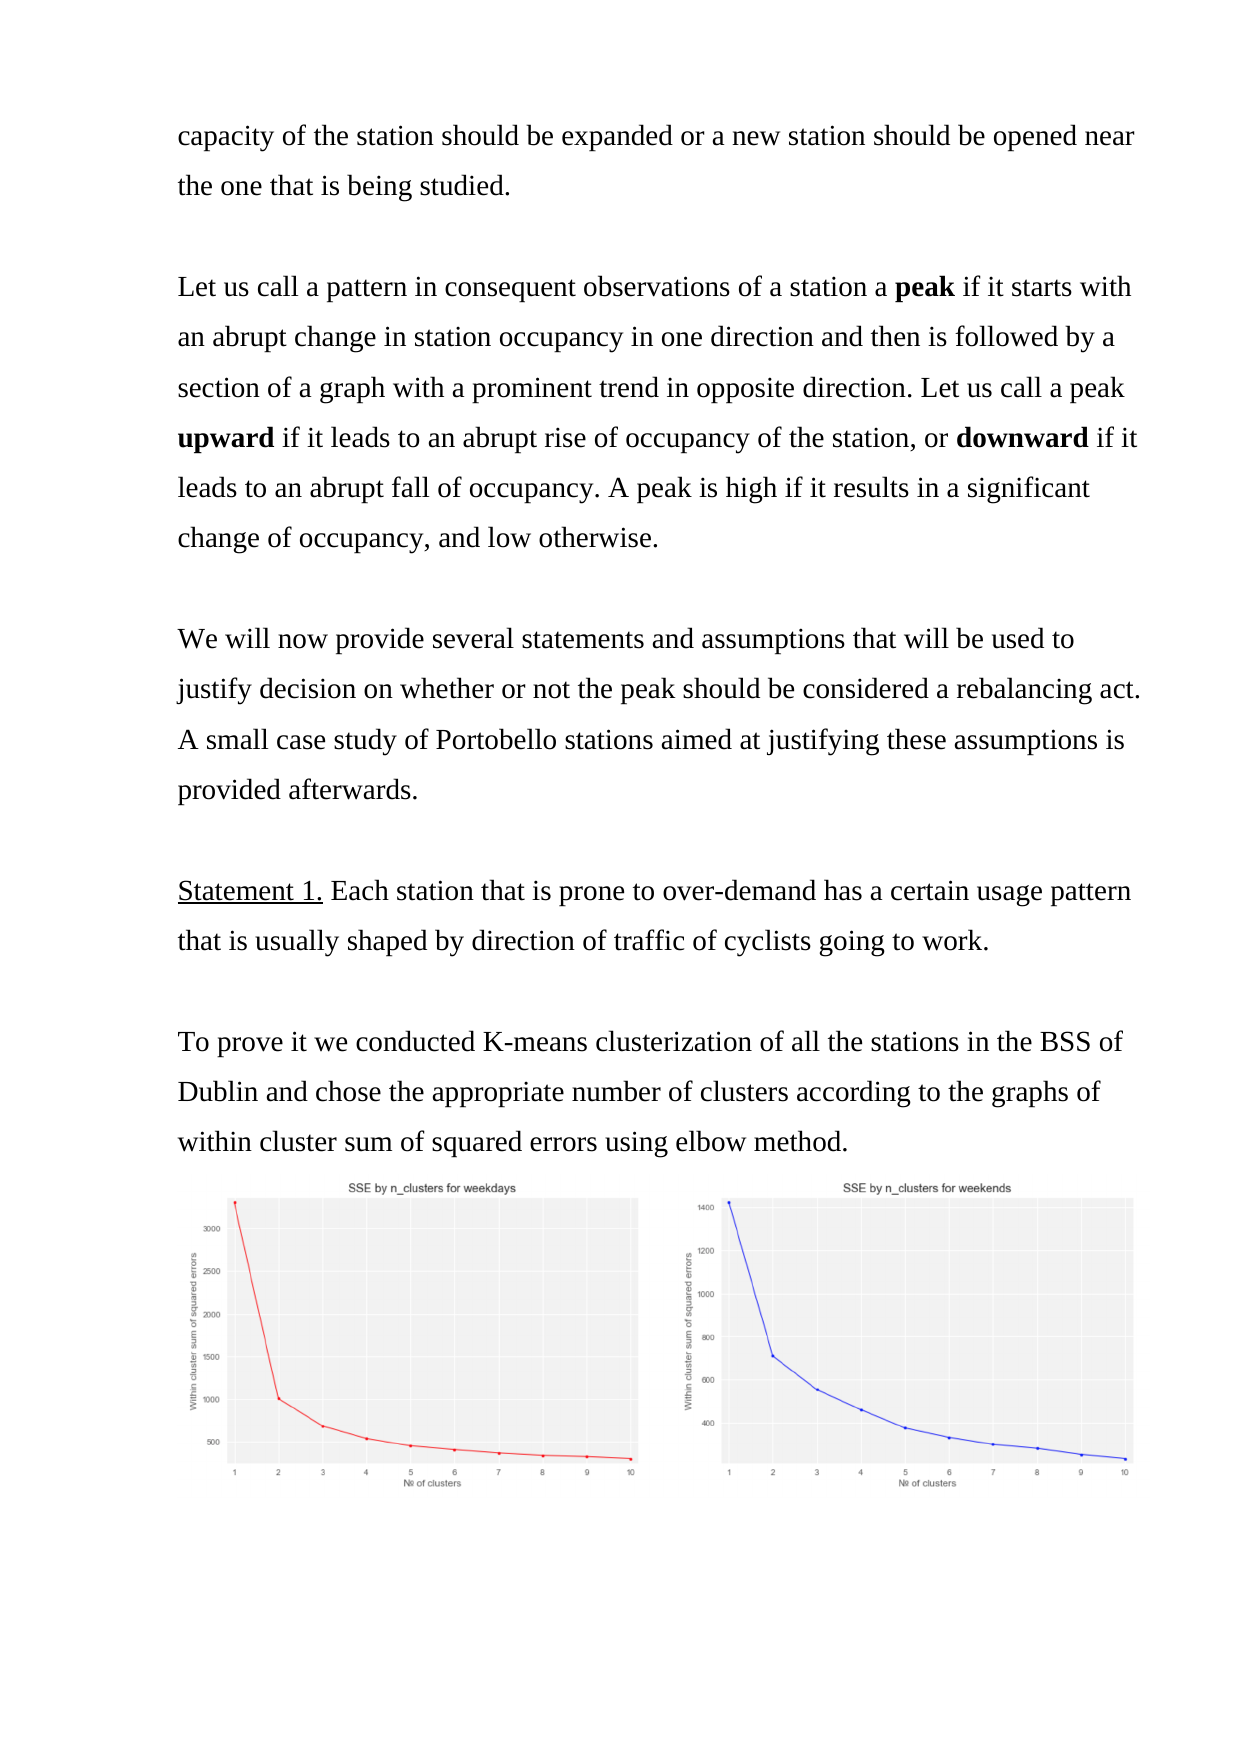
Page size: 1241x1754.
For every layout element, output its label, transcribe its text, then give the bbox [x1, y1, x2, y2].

text Let us call a pattern in consequent observations of a station a peak if it starts with an abrupt change in station occupancy in one direction and then is followed by a section of a graph with a prominent trend in opposite direction. Let us call a peak upward if it leads to an abrupt rise of occupancy of the station, or downward if it leads to an abrupt fall of occupancy. A peak is high if it results in a significant change of occupancy, and low otherwise. [177, 269, 1152, 554]
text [177, 118, 1152, 202]
picture [177, 1174, 1150, 1498]
text Statement 1. Each station that is prone to over-demand has a certain usage pattern that is usually shaped by direction of traffic of cyclists going to work. [177, 873, 1152, 957]
text We will now provide several statements and assumptions that will be used to justify decision on whether or not the peak should be considered a rebalancing act. A small case study of Portobello stations aimed at justifying these assumptions is provided afterwards. [177, 621, 1152, 806]
text To prove it we conducted K-means clusterization of all the stations in the BSS of Dublin and chose the appropriate number of clusters according to the graphs of within cluster sum of squared errors using elbow method. [177, 1024, 1152, 1158]
